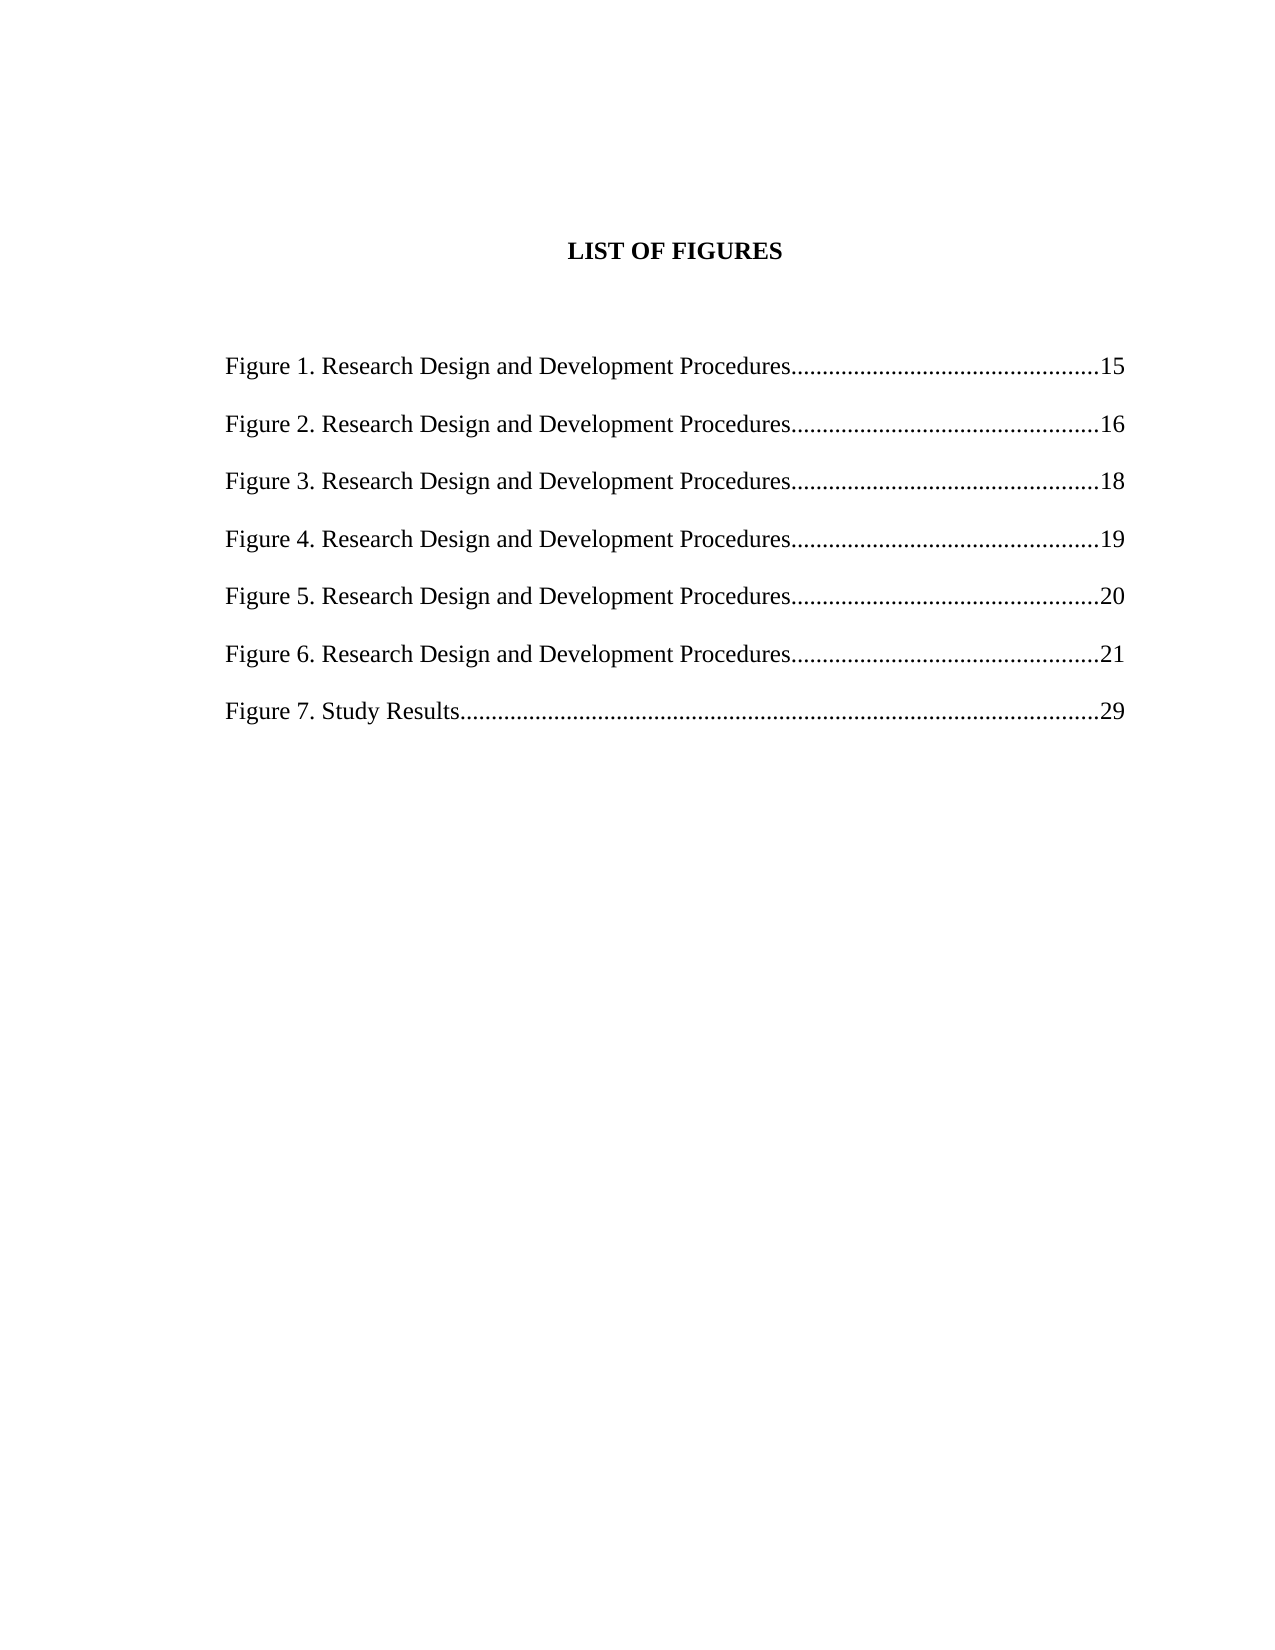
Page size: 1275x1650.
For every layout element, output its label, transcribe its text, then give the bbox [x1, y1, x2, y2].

text Figure 4. Research Design and Development Procedures 19 [225, 524, 1125, 552]
text Figure 3. Research Design and Development Procedures 18 [225, 466, 1125, 495]
text Figure 6. Research Design and Development Procedures 21 [225, 639, 1125, 667]
text Figure 7. Study Results 29 [225, 696, 1125, 725]
text Figure 1. Research Design and Development Procedures 15 [225, 351, 1125, 380]
text LIST OF FIGURES [225, 236, 1125, 265]
text Figure 2. Research Design and Development Procedures 16 [225, 409, 1125, 437]
text Figure 5. Research Design and Development Procedures 20 [225, 581, 1125, 610]
